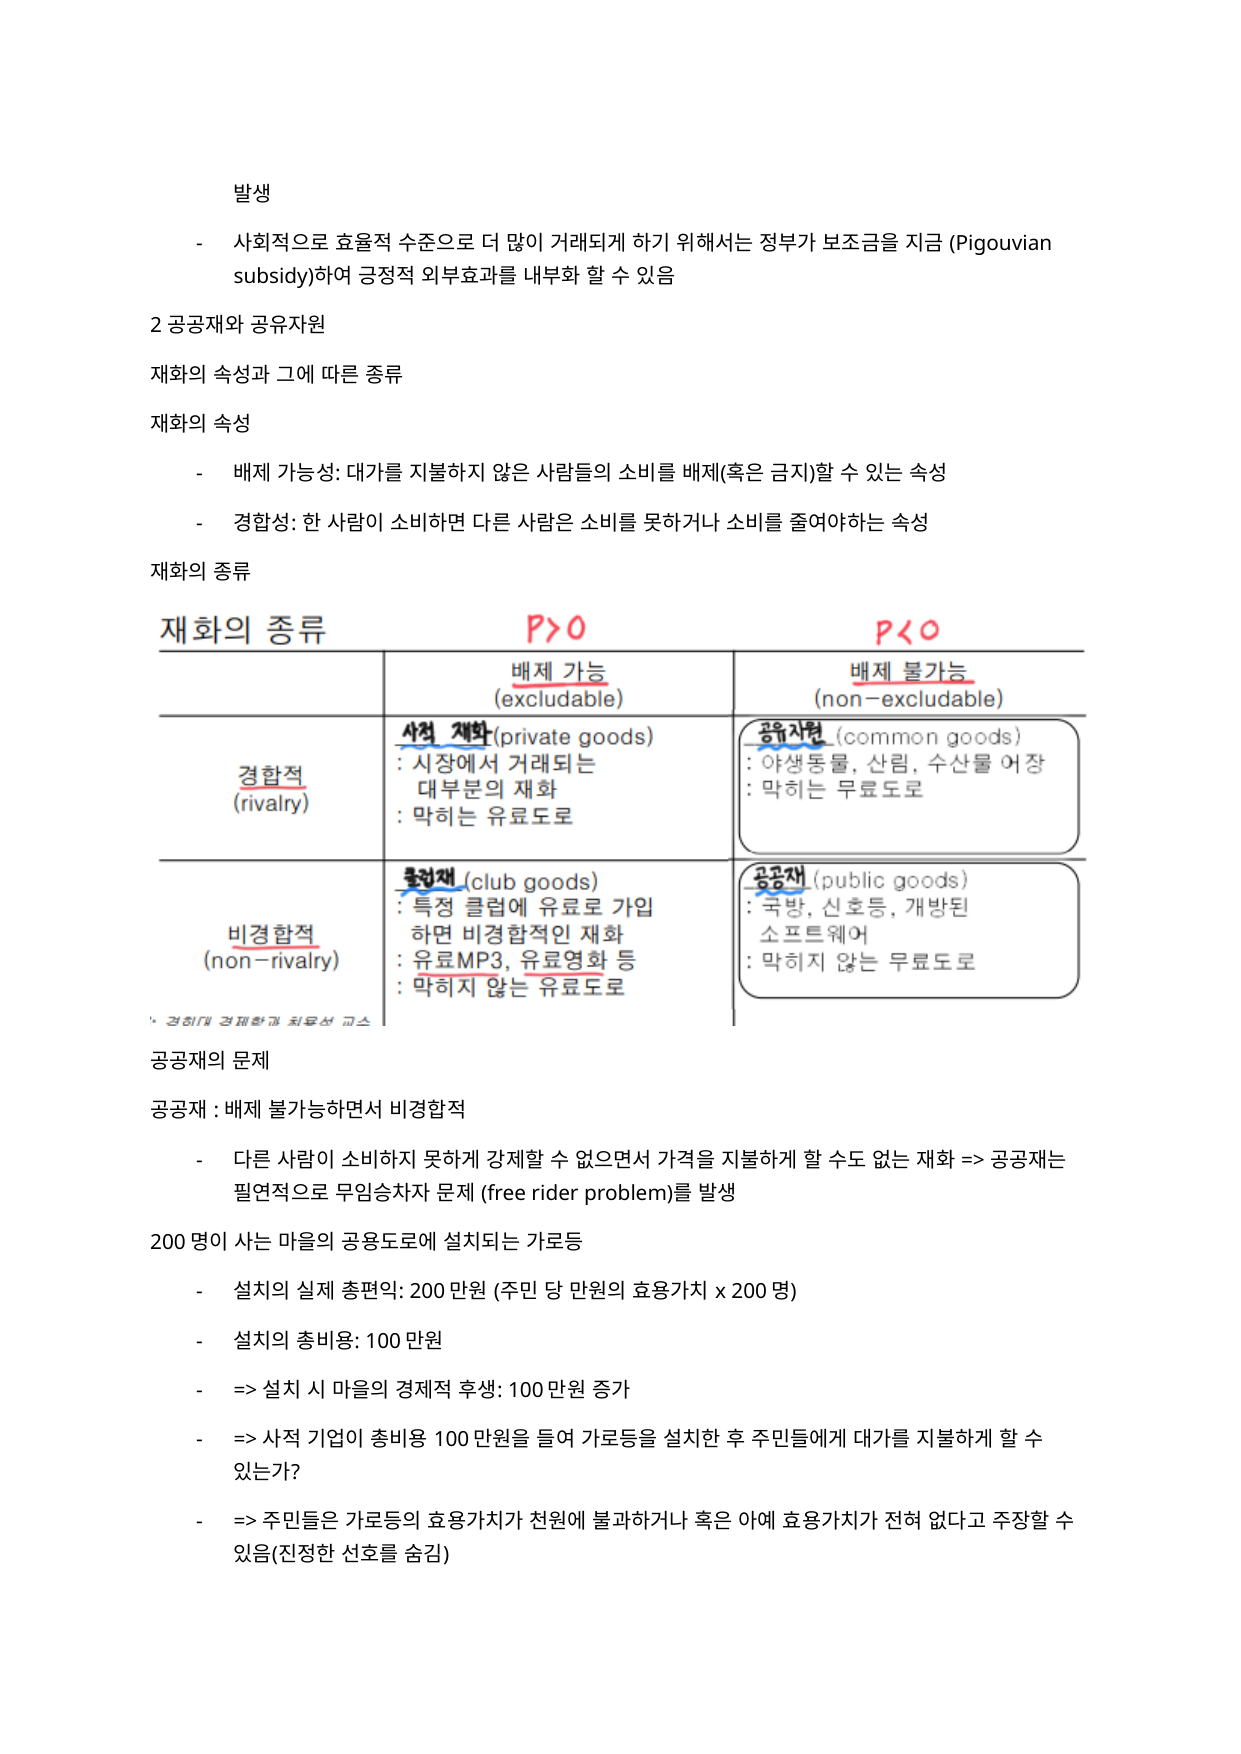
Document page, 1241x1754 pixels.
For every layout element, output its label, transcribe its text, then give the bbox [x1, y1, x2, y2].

list 사회적으로 효율적 수준으로 더 많이 거래되게 하기 위해서는 정부가 보조금을 지금 (Pigouvian subsidy)하여 긍정적 외부효과를 내부화 할 수 있음 [196, 226, 1090, 289]
text 재화의 속성과 그에 따른 종류 [150, 358, 1090, 388]
list 설치의 총비용: 100만원 [196, 1324, 1090, 1354]
picture [150, 604, 1091, 1026]
list => 사적 기업이 총비용 100만원을 들여 가로등을 설치한 후 주민들에게 대가를 지불하게 할 수 있는가? [196, 1423, 1090, 1486]
list 다른 사람이 소비하지 못하게 강제할 수 없으면서 가격을 지불하게 할 수도 없는 재화 => 공공재는 필연적으로 무임승차자 문제 (free rider problem)를 발생 [196, 1143, 1090, 1206]
text 공공재의 문제 [150, 1044, 1090, 1074]
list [196, 177, 1090, 207]
list 배제 가능성: 대가를 지불하지 않은 사람들의 소비를 배제(혹은 금지)할 수 있는 속성 [196, 456, 1090, 487]
list => 설치 시 마을의 경제적 후생: 100만원 증가 [196, 1373, 1090, 1403]
text 재화의 종류 [150, 555, 1090, 585]
text 재화의 속성 [150, 407, 1090, 437]
text 공공재 : 배제 불가능하면서 비경합적 [150, 1094, 1090, 1124]
list 경합성: 한 사람이 소비하면 다른 사람은 소비를 못하거나 소비를 줄여야하는 속성 [196, 506, 1090, 536]
text 2 공공재와 공유자원 [150, 308, 1090, 339]
list 설치의 실제 총편익: 200만원 (주민 당 만원의 효용가치 x 200명) [196, 1274, 1090, 1305]
list => 주민들은 가로등의 효용가치가 천원에 불과하거나 혹은 아예 효용가치가 전혀 없다고 주장할 수 있음(진정한 선호를 숨김) [196, 1505, 1090, 1568]
text 200명이 사는 마을의 공용도로에 설치되는 가로등 [150, 1225, 1090, 1255]
